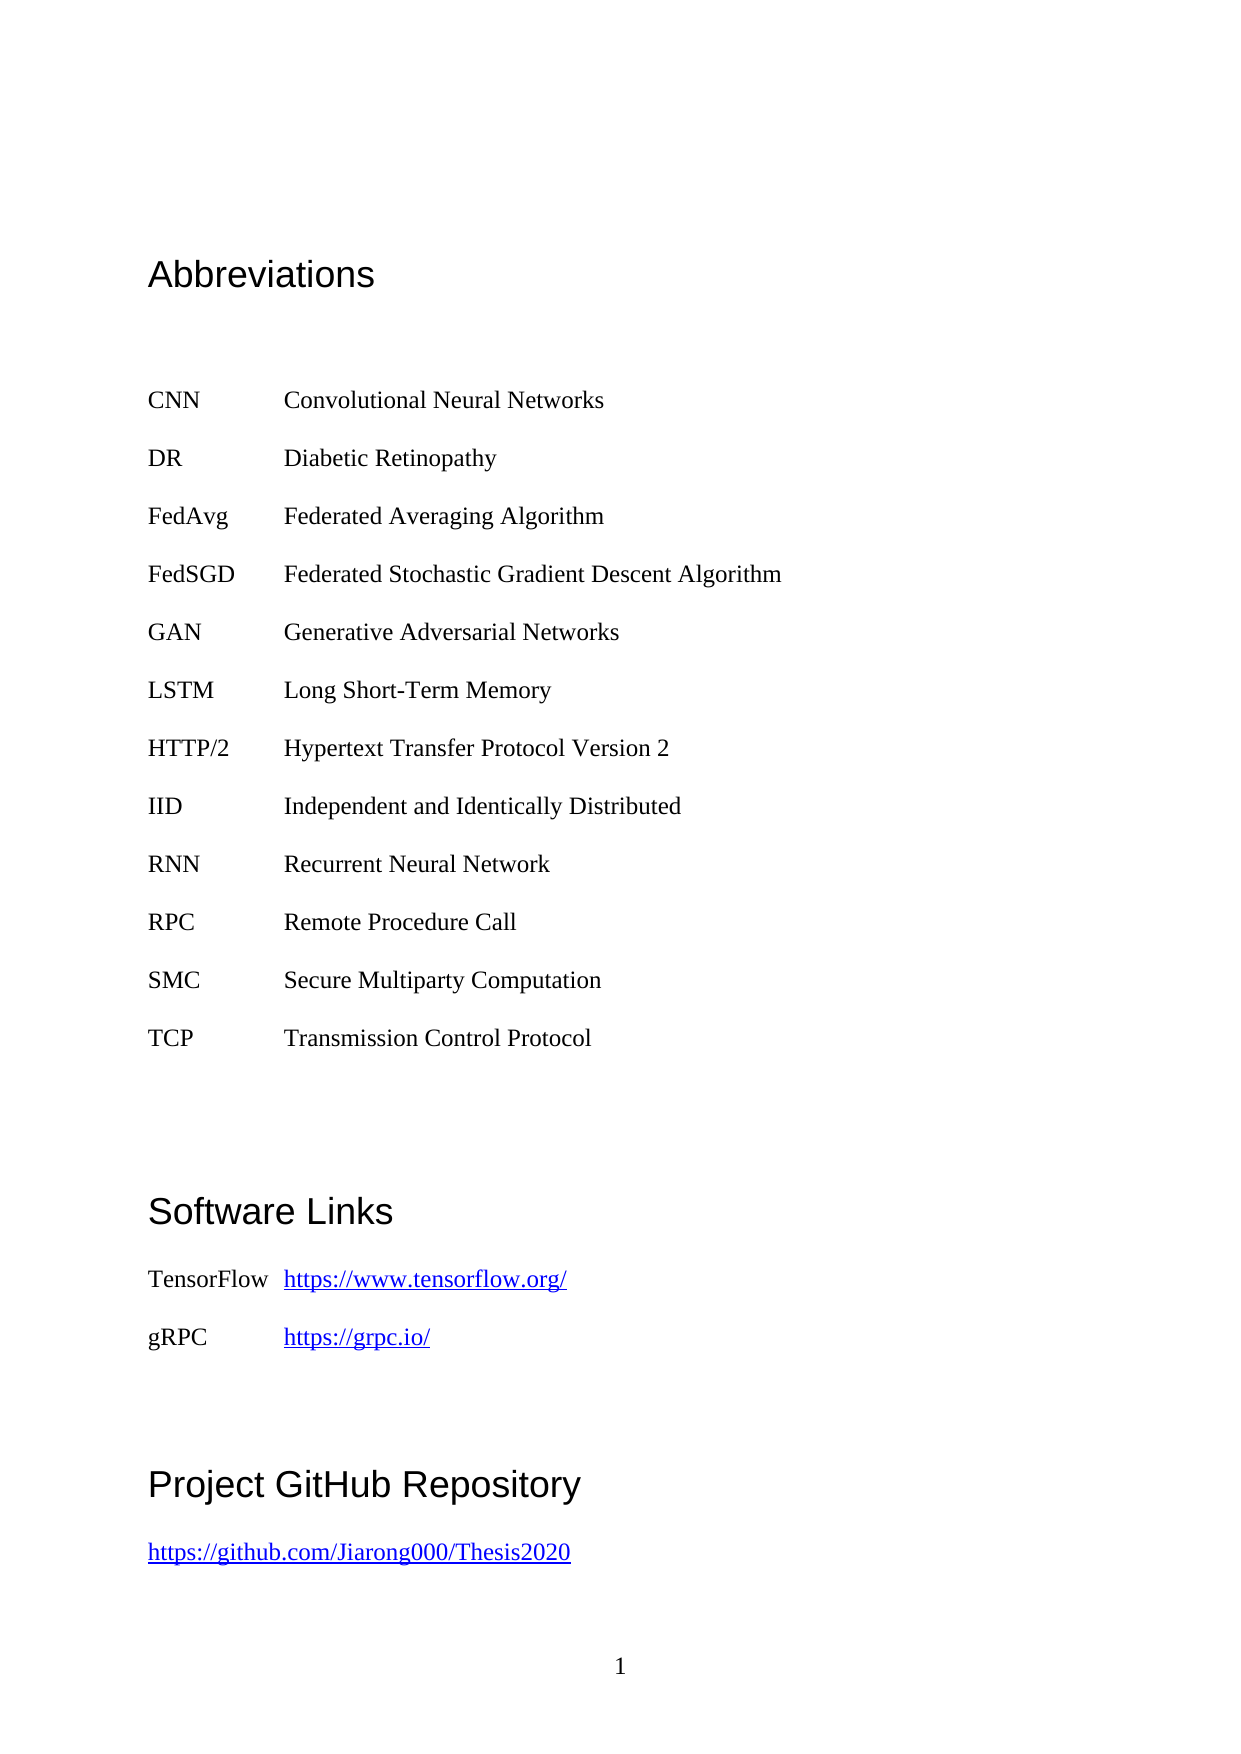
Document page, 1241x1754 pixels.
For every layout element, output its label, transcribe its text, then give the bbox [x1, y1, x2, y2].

subtitle Software Links [148, 1189, 1092, 1232]
text https://github.com/Jiarong000/Thesis2020 [148, 1537, 1092, 1566]
text RNN Recurrent Neural Network [148, 849, 1092, 878]
text DR Diabetic Retinopathy [148, 443, 1092, 472]
text RPC Remote Procedure Call [148, 907, 1092, 936]
text TensorFlow https://www.tensorflow.org/ [148, 1264, 1092, 1292]
text gRPC https://grpc.io/ [148, 1322, 1092, 1383]
text SMC Secure Multiparty Computation [148, 965, 1092, 994]
text IID Independent and Identically Distributed [148, 791, 1092, 820]
text CNN Convolutional Neural Networks [148, 385, 1092, 413]
text TCP Transmission Control Protocol [148, 1023, 1092, 1052]
text HTTP/2 Hypertext Transfer Protocol Version 2 [148, 733, 1092, 762]
subtitle Project GitHub Repository [148, 1463, 1092, 1506]
text FedSGD Federated Stochastic Gradient Descent Algorithm [148, 559, 1092, 588]
subtitle Abbreviations [148, 252, 1092, 295]
text GAN Generative Adversarial Networks [148, 617, 1092, 646]
text FedAvg Federated Averaging Algorithm [148, 501, 1092, 529]
text LSTM Long Short-Term Memory [148, 675, 1092, 704]
